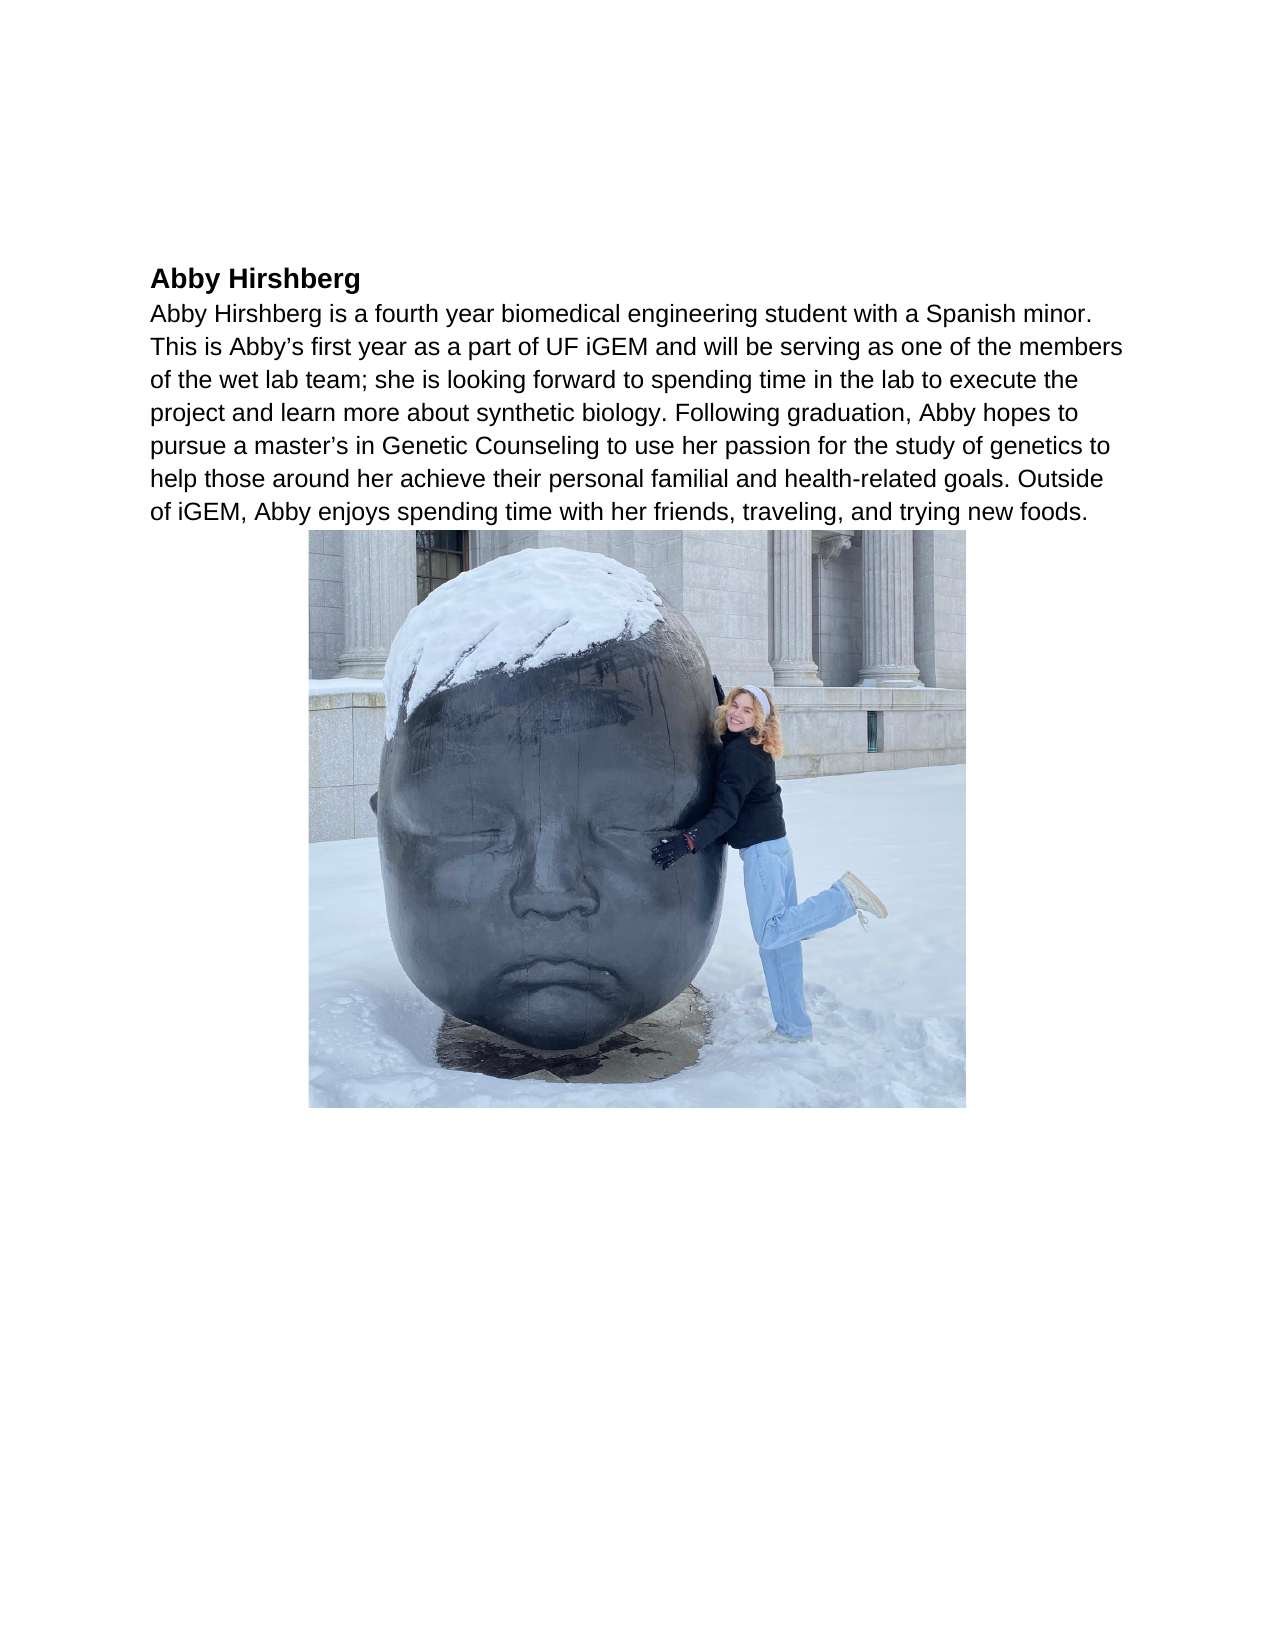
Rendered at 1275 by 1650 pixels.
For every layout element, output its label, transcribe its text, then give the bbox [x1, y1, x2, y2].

text Abby Hirshberg [150, 262, 1125, 294]
picture [308, 530, 967, 1108]
text Abby Hirshberg is a fourth year biomedical engineering student with a Spanish minor. This is Abby’s first year as a part of UF iGEM and will be serving as one of the members of the wet lab team; she is looking forward to spending time in the lab to execute the project and learn more about synthetic biology. Following graduation, Abby hopes to pursue a master’s in Genetic Counseling to use her passion for the study of genetics to help those around her achieve their personal familial and health-related goals. Outside of iGEM, Abby enjoys spending time with her friends, traveling, and trying new foods. [150, 299, 1125, 526]
